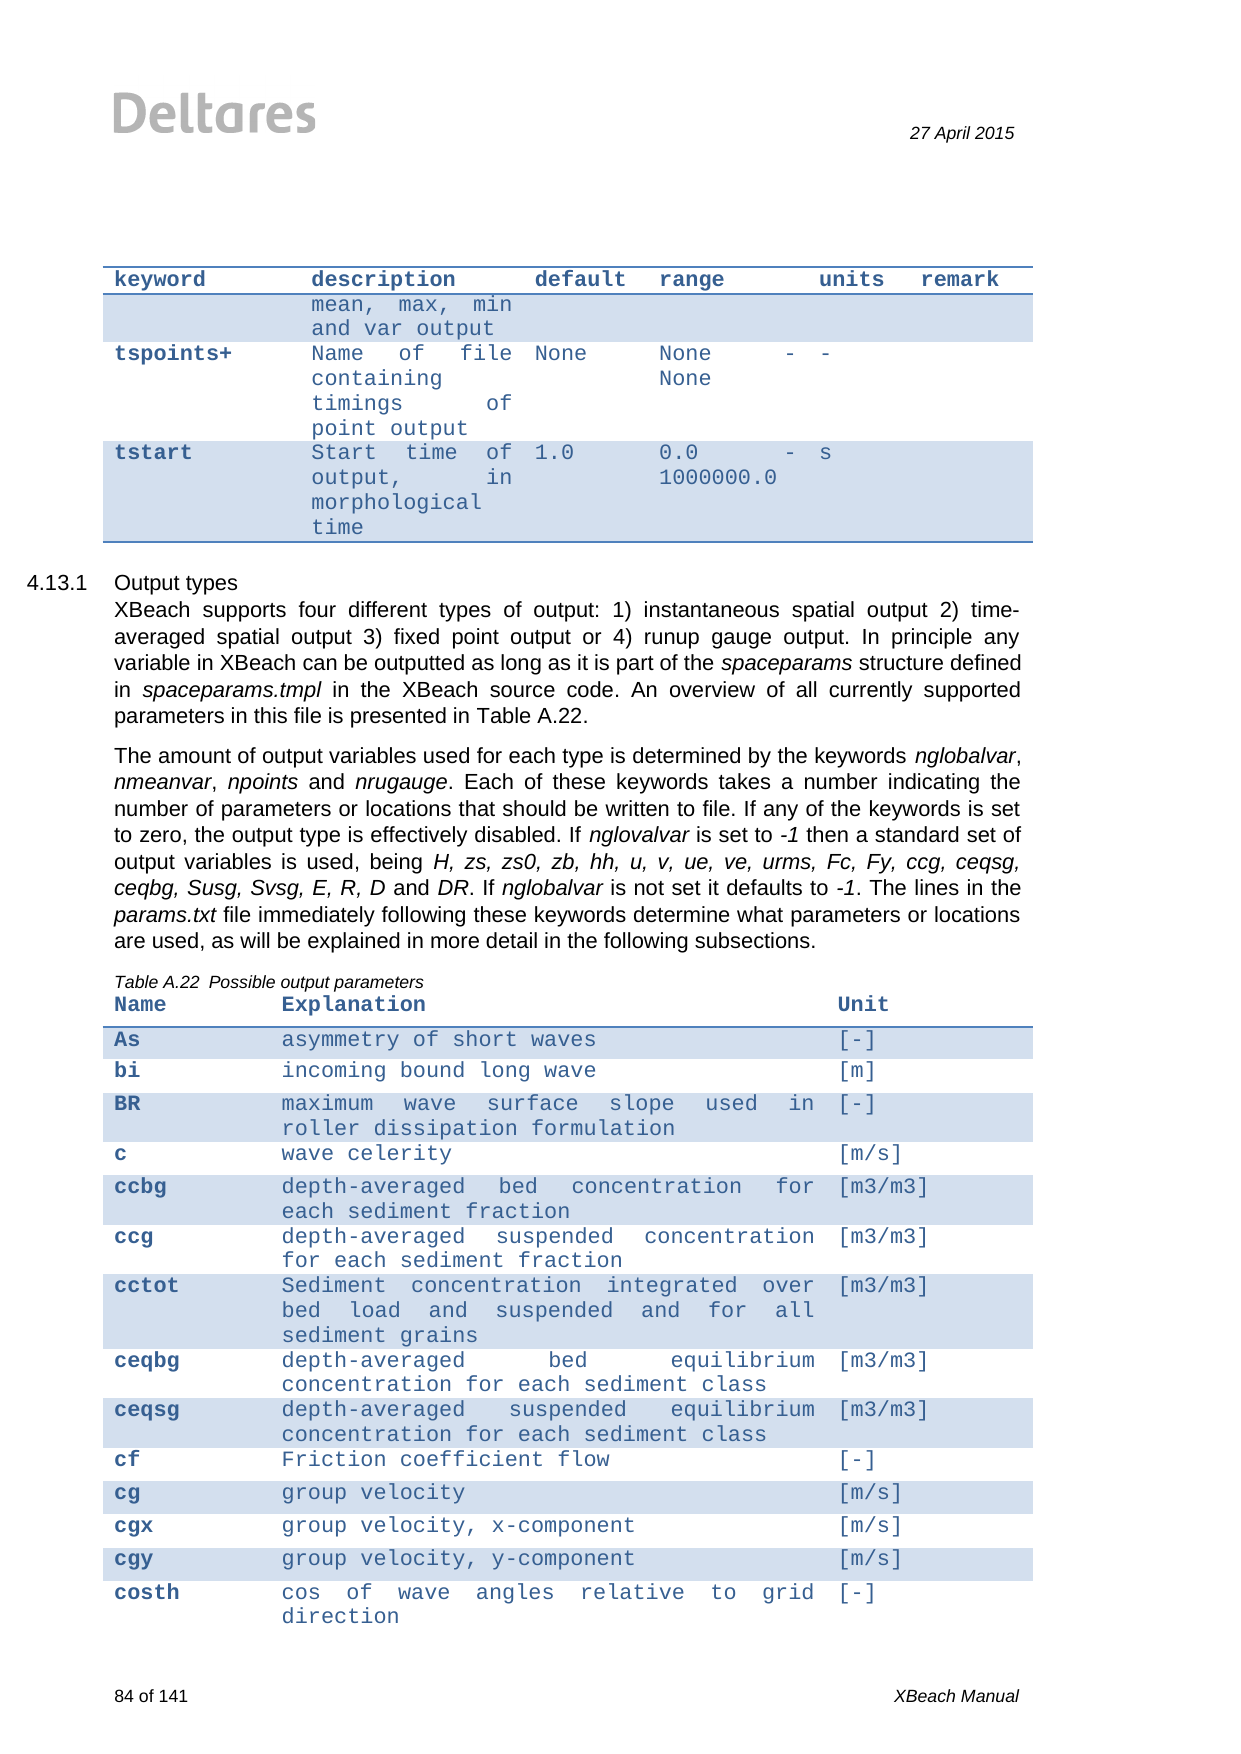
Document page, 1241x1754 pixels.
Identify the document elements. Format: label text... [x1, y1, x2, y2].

table_header description [300, 268, 523, 293]
picture [113, 75, 315, 133]
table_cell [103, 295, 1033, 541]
subtitle Output types [87, 569, 1022, 596]
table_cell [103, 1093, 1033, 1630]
table_header default [523, 268, 648, 293]
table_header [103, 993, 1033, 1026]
text The amount of output variables used for each type is determined by the keywords nglobalvar, nmeanvar, npoints and nrugauge. Each of these keywords takes a number indicating the number of parameters or locations that should be written to file. If any of the keywords is set to zero, the output type is effectively disabled. If nglovalvar is set to -1 then a standard set of output variables is used, being H, zs, zs0, zb, hh, u, v, ue, ve, urms, Fc, Fy, ccg, ceqsg, ceqbg, Susg, Svsg, E, R, D and DR. If nglobalvar is not set it defaults to -1. The lines in the params.txt file immediately following these keywords determine what parameters or locations are used, as will be explained in more detail in the following subsections. [114, 741, 1022, 954]
table_header remark [909, 268, 1033, 293]
table_header units [808, 268, 909, 293]
table_header keyword [103, 268, 300, 293]
table_header range [648, 268, 808, 293]
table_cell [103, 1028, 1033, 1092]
